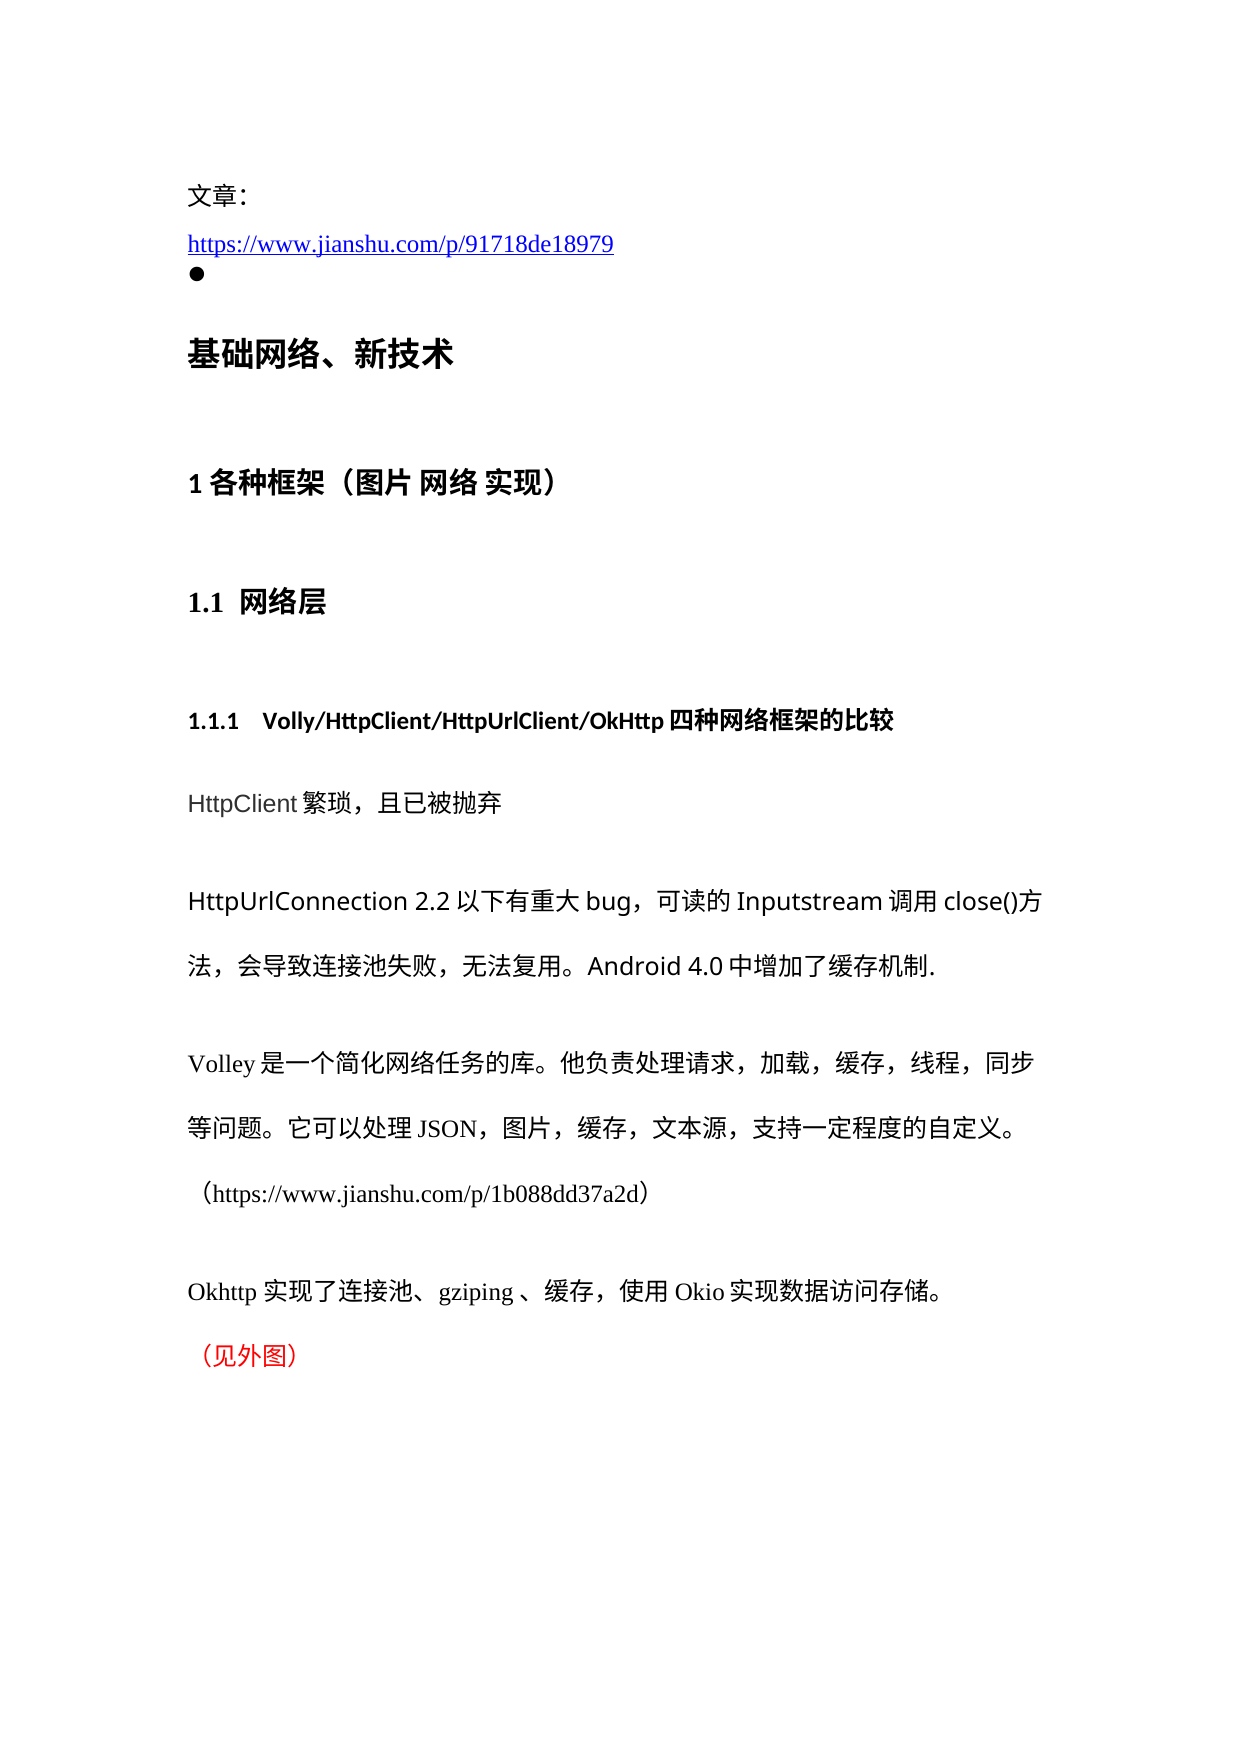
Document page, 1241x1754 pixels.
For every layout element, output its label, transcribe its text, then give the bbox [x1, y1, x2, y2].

text HttpUrlConnection 2.2以下有重大bug，可读的Inputstream调用close()方法，会导致连接池失败，无法复用。Android 4.0中增加了缓存机制. [187, 867, 1053, 997]
subtitle Volly/HttpClient/HttpUrlClient/OkHttp四种网络框架的比较 [187, 686, 1053, 751]
subtitle 基础网络、新技术 [187, 319, 1053, 384]
text （见外图） [187, 1322, 1053, 1387]
subtitle 1 各种框架（图片 网络 实现） [187, 448, 1053, 513]
text HttpClient 繁琐，且已被抛弃 [187, 769, 1053, 834]
text （https://www.jianshu.com/p/1b088dd37a2d） [187, 1159, 1053, 1224]
text Volley是一个简化网络任务的库。他负责处理请求，加载，缓存，线程，同步等问题。它可以处理JSON，图片，缓存，文本源，支持一定程度的自定义。 [187, 1029, 1053, 1159]
text 文章： [187, 162, 1053, 227]
text Okhttp 实现了连接池、gziping 、缓存，使用Okio实现数据访问存储。 [187, 1257, 1053, 1322]
text https://www.jianshu.com/p/91718de18979 [187, 227, 1053, 259]
subtitle 网络层 [187, 567, 1053, 632]
